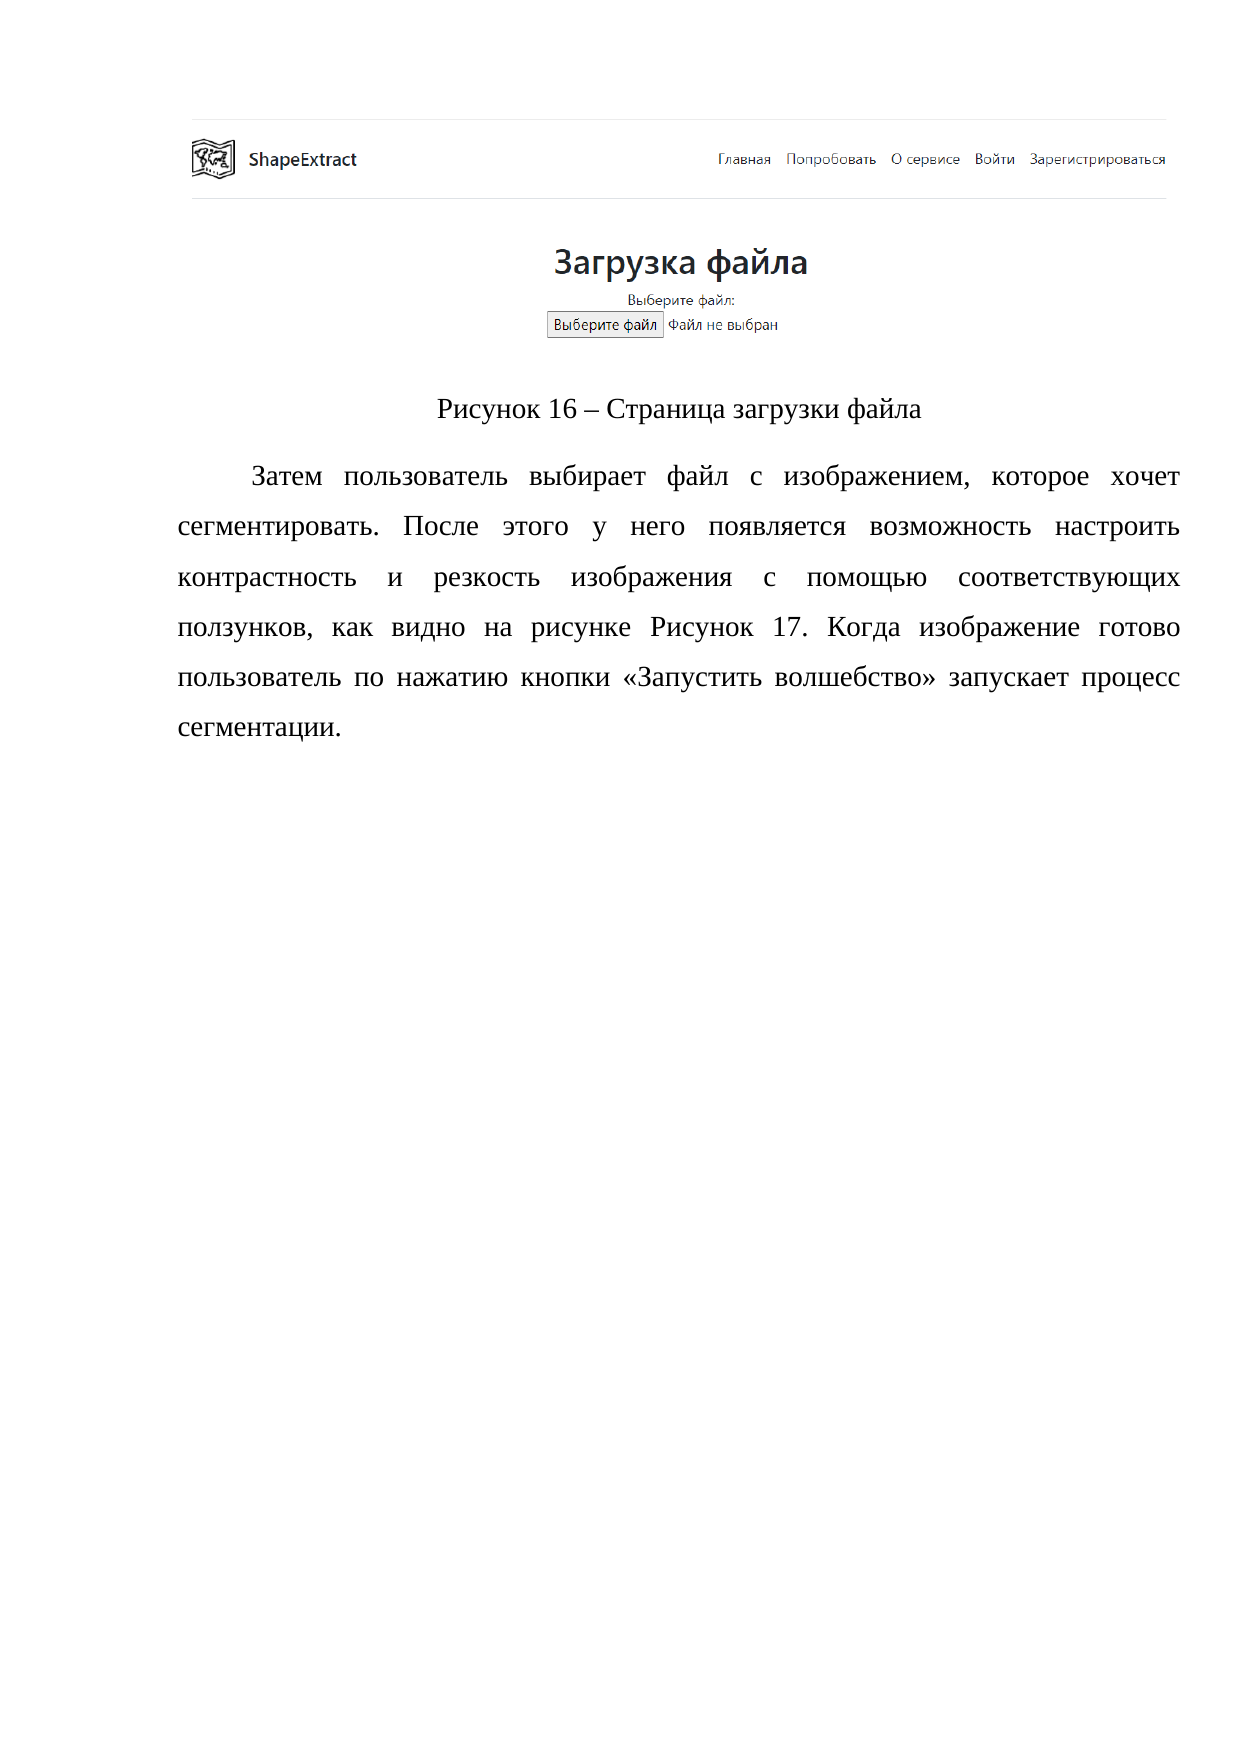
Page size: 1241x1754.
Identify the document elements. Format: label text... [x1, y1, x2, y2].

text Затем пользователь выбирает файл с изображением, которое хочет сегментировать. После этого у него появляется возможность настроить контрастность и резкость изображения с помощью соответствующих ползунков, как видно на рисунке 17. Когда изображение готово пользователь по нажатию кнопки «Запустить волшебство» запускает процесс сегментации. [177, 458, 1181, 743]
text Рисунок 16 – Страница загрузки файла [177, 391, 1181, 424]
picture [192, 118, 1167, 361]
